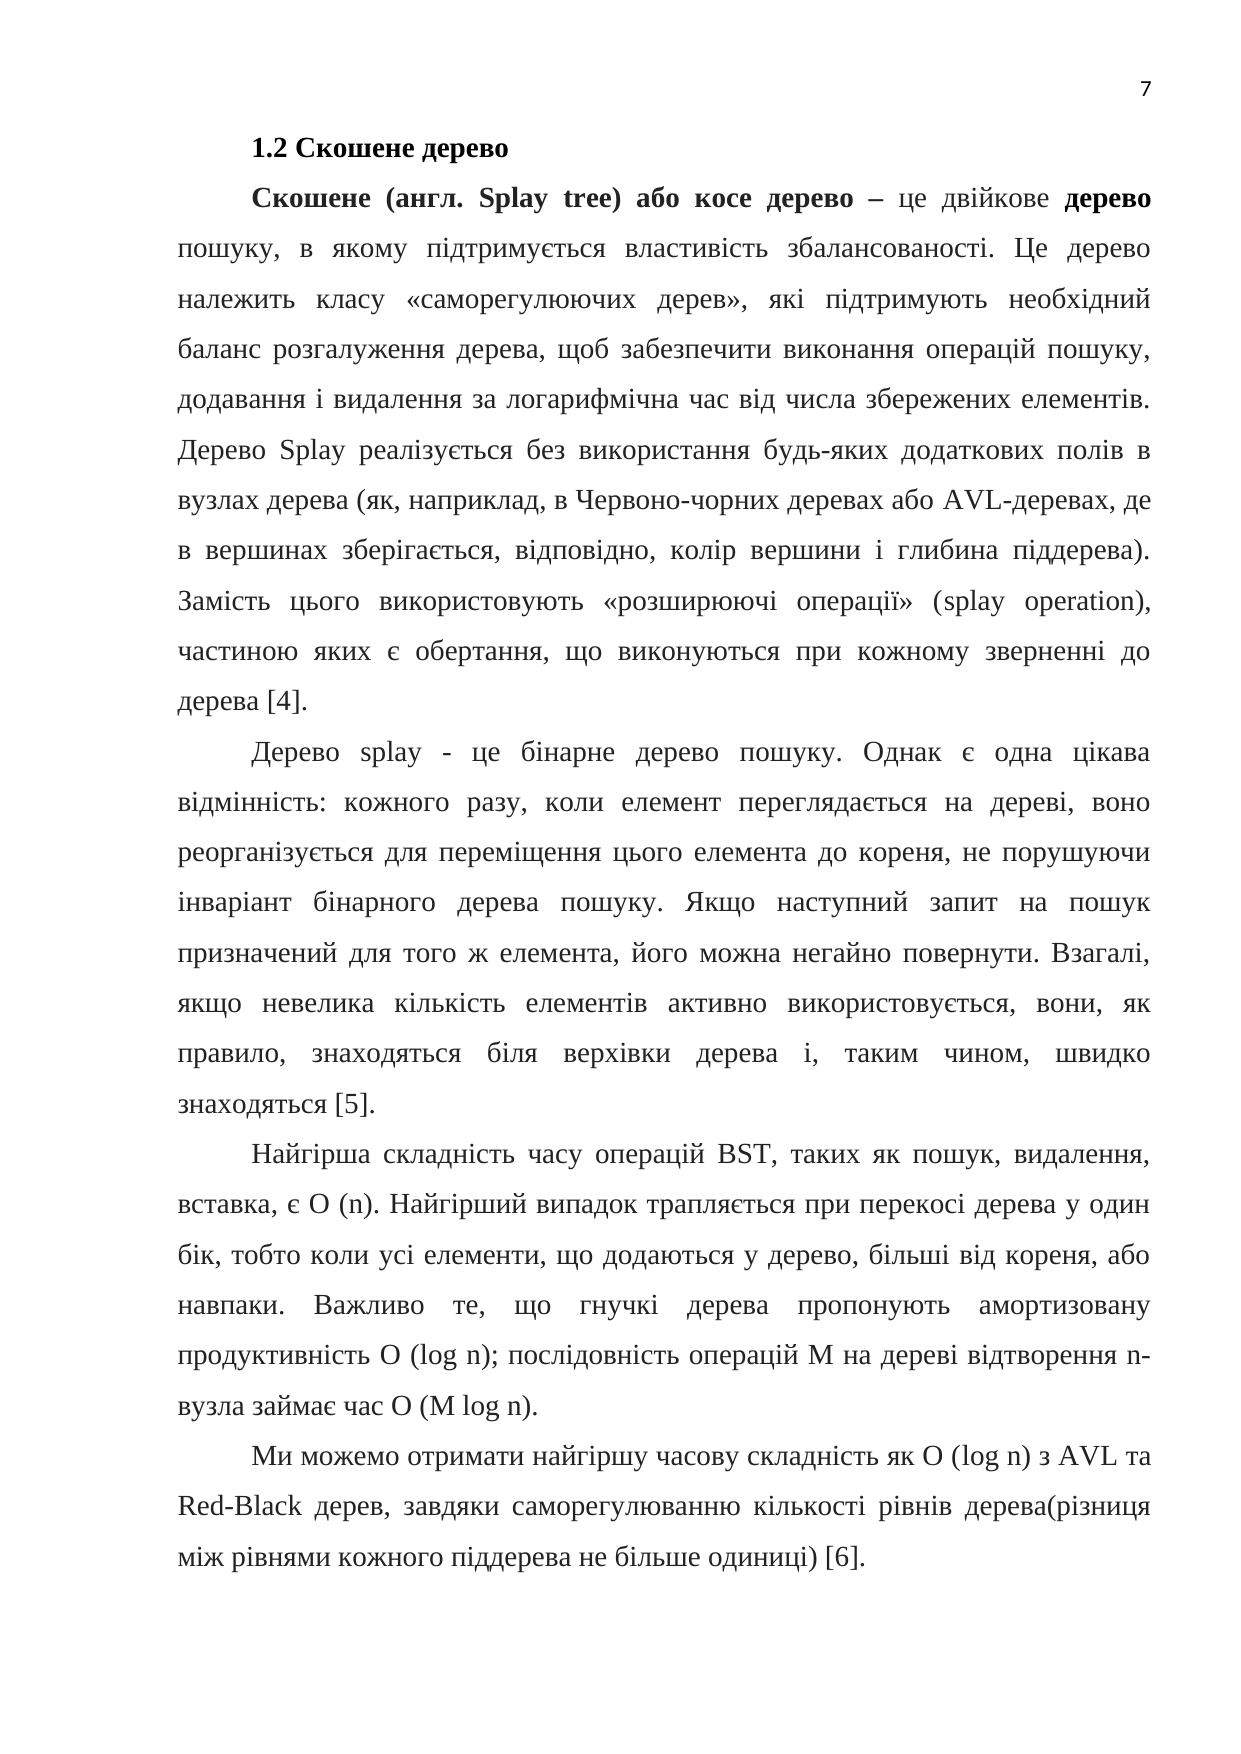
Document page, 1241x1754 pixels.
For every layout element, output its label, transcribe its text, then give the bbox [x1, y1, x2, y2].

text Найгірша складність часу операцій BST, таких як пошук, видалення, вставка, є O (n). Найгірший випадок трапляється при перекосі дерева у один бік, тобто коли усі елементи, що додаються у дерево, більші від кореня, або навпаки. Важливо те, що гнучкі дерева пропонують амортизовану продуктивність O (log n); послідовність операцій M на дереві відтворення n-вузла займає час O (M log n). [177, 1136, 1152, 1421]
text Дерево splay - це бінарне дерево пошуку. Однак є одна цікава відмінність: кожного разу, коли елемент переглядається на дереві, воно реорганізується для переміщення цього елемента до кореня, не порушуючи інваріант бінарного дерева пошуку. Якщо наступний запит на пошук призначений для того ж елемента, його можна негайно повернути. Взагалі, якщо невелика кількість елементів активно використовується, вони, як правило, знаходяться біля верхівки дерева і, таким чином, швидко знаходяться [5]. [177, 734, 1152, 1119]
text Скошене (англ. Splay tree) або косе дерево – це двійкове дерево пошуку, в якому підтримується властивість збалансованості. Це дерево належить класу «саморегулюючих дерев», які підтримують необхідний баланс розгалуження дерева, щоб забезпечити виконання операцій пошуку, додавання і видалення за логарифмічна час від числа збережених елементів. Дерево Splay реалізується без використання будь-яких додаткових полів в вузлах дерева (як, наприклад, в Червоно-чорних деревах або AVL-деревах, де в вершинах зберігається, відповідно, колір вершини і глибина піддерева). Замість цього використовують «розширюючі операції» (splay operation), частиною яких є обертання, що виконуються при кожному зверненні до дерева [4]. [177, 180, 1152, 717]
subtitle 1.2 Скошене дерево [177, 130, 1152, 163]
text Ми можемо отримати найгіршу часову складність як O (log n) з AVL та Red-Black дерев, завдяки саморегулюванню кількості рівнів дерева(різниця між рівнями кожного піддерева не більше одиниці) [6]. [177, 1438, 1152, 1572]
